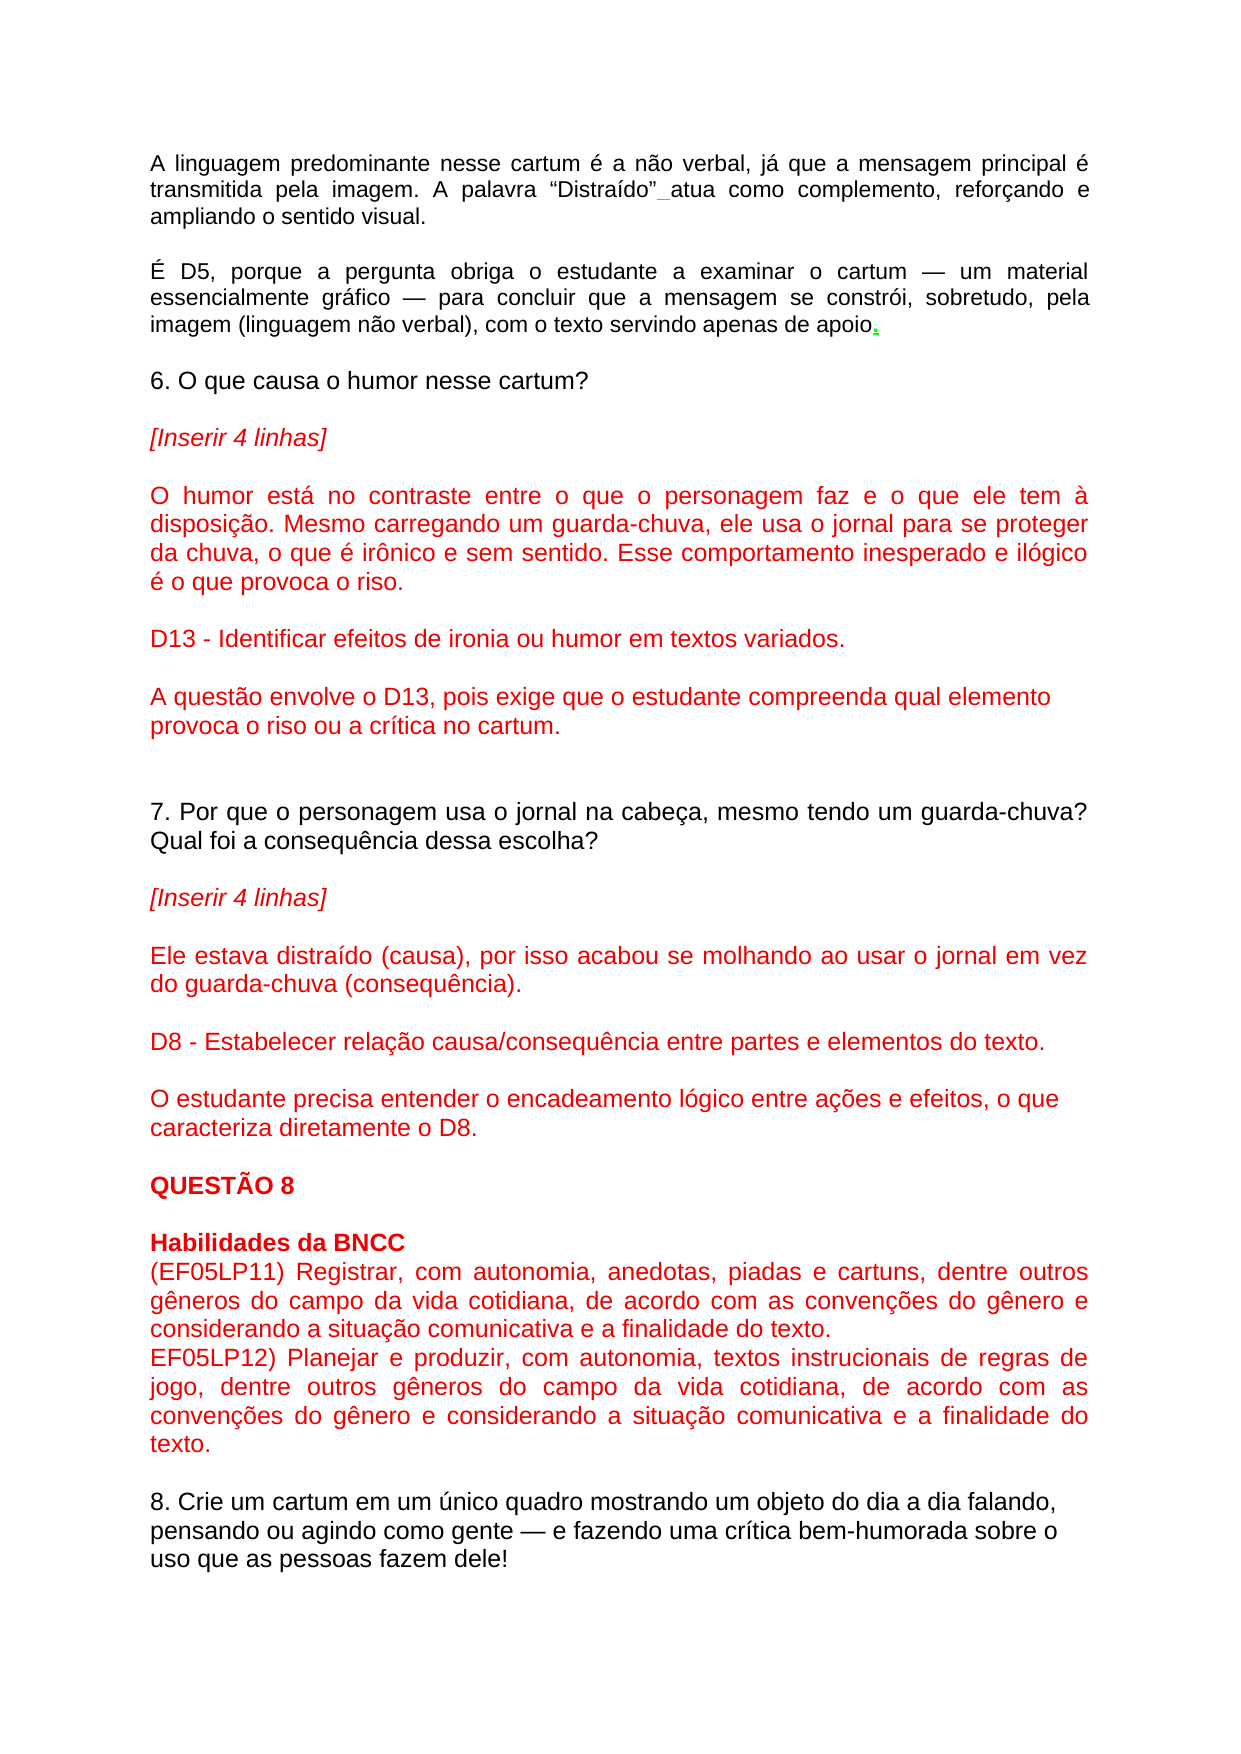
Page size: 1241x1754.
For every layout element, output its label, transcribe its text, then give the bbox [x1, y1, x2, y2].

text [Inserir 4 linhas] [150, 883, 1090, 912]
text O humor está no contraste entre o que o personagem faz e o que ele tem à disposição. Mesmo carregando um guarda-chuva, ele usa o jornal para se proteger da chuva, o que é irônico e sem sentido. Esse comportamento inesperado e ilógico é o que provoca o riso. [150, 481, 1090, 596]
text 8. Crie um cartum em um único quadro mostrando um objeto do dia a dia falando, pensando ou agindo como gente — e fazendo uma crítica bem-humorada sobre o uso que as pessoas fazem dele! [150, 1487, 1090, 1573]
text [Inserir 4 linhas] [150, 423, 1090, 452]
text EF05LP12) Planejar e produzir, com autonomia, textos instrucionais de regras de jogo, dentre outros gêneros do campo da vida cotidiana, de acordo com as convenções do gênero e considerando a situação comunicativa e a finalidade do texto. [150, 1343, 1090, 1458]
text 6. O que causa o humor nesse cartum? [150, 366, 1090, 394]
text Habilidades da BNCC [150, 1228, 1090, 1257]
text Ele estava distraído (causa), por isso acabou se molhando ao usar o jornal em vez do guarda-chuva (consequência). [150, 941, 1090, 998]
text É D5, porque a pergunta obriga o estudante a examinar o cartum — um material essencialmente gráfico — para concluir que a mensagem se constrói, sobretudo, pela imagem (linguagem não verbal), com o texto servindo apenas de apoio. [150, 258, 1090, 337]
text D8 - Estabelecer relação causa/consequência entre partes e elementos do texto. [150, 1027, 1090, 1056]
text (EF05LP11) Registrar, com autonomia, anedotas, piadas e cartuns, dentre outros gêneros do campo da vida cotidiana, de acordo com as convenções do gênero e considerando a situação comunicativa e a finalidade do texto. [150, 1257, 1090, 1343]
text A questão envolve o D13, pois exige que o estudante compreenda qual elemento provoca o riso ou a crítica no cartum. [150, 682, 1090, 739]
text 7. Por que o personagem usa o jornal na cabeça, mesmo tendo um guarda-chuva? Qual foi a consequência dessa escolha? [150, 797, 1090, 854]
text QUESTÃO 8 [150, 1171, 1090, 1199]
text O estudante precisa entender o encadeamento lógico entre ações e efeitos, o que caracteriza diretamente o D8. [150, 1084, 1090, 1142]
text D13 - Identificar efeitos de ironia ou humor em textos variados. [150, 624, 1090, 653]
text A linguagem predominante nesse cartum é a não verbal, já que a mensagem principal é transmitida pela imagem. A palavra “Distraído” atua como complemento, reforçando e ampliando o sentido visual. [150, 150, 1090, 229]
